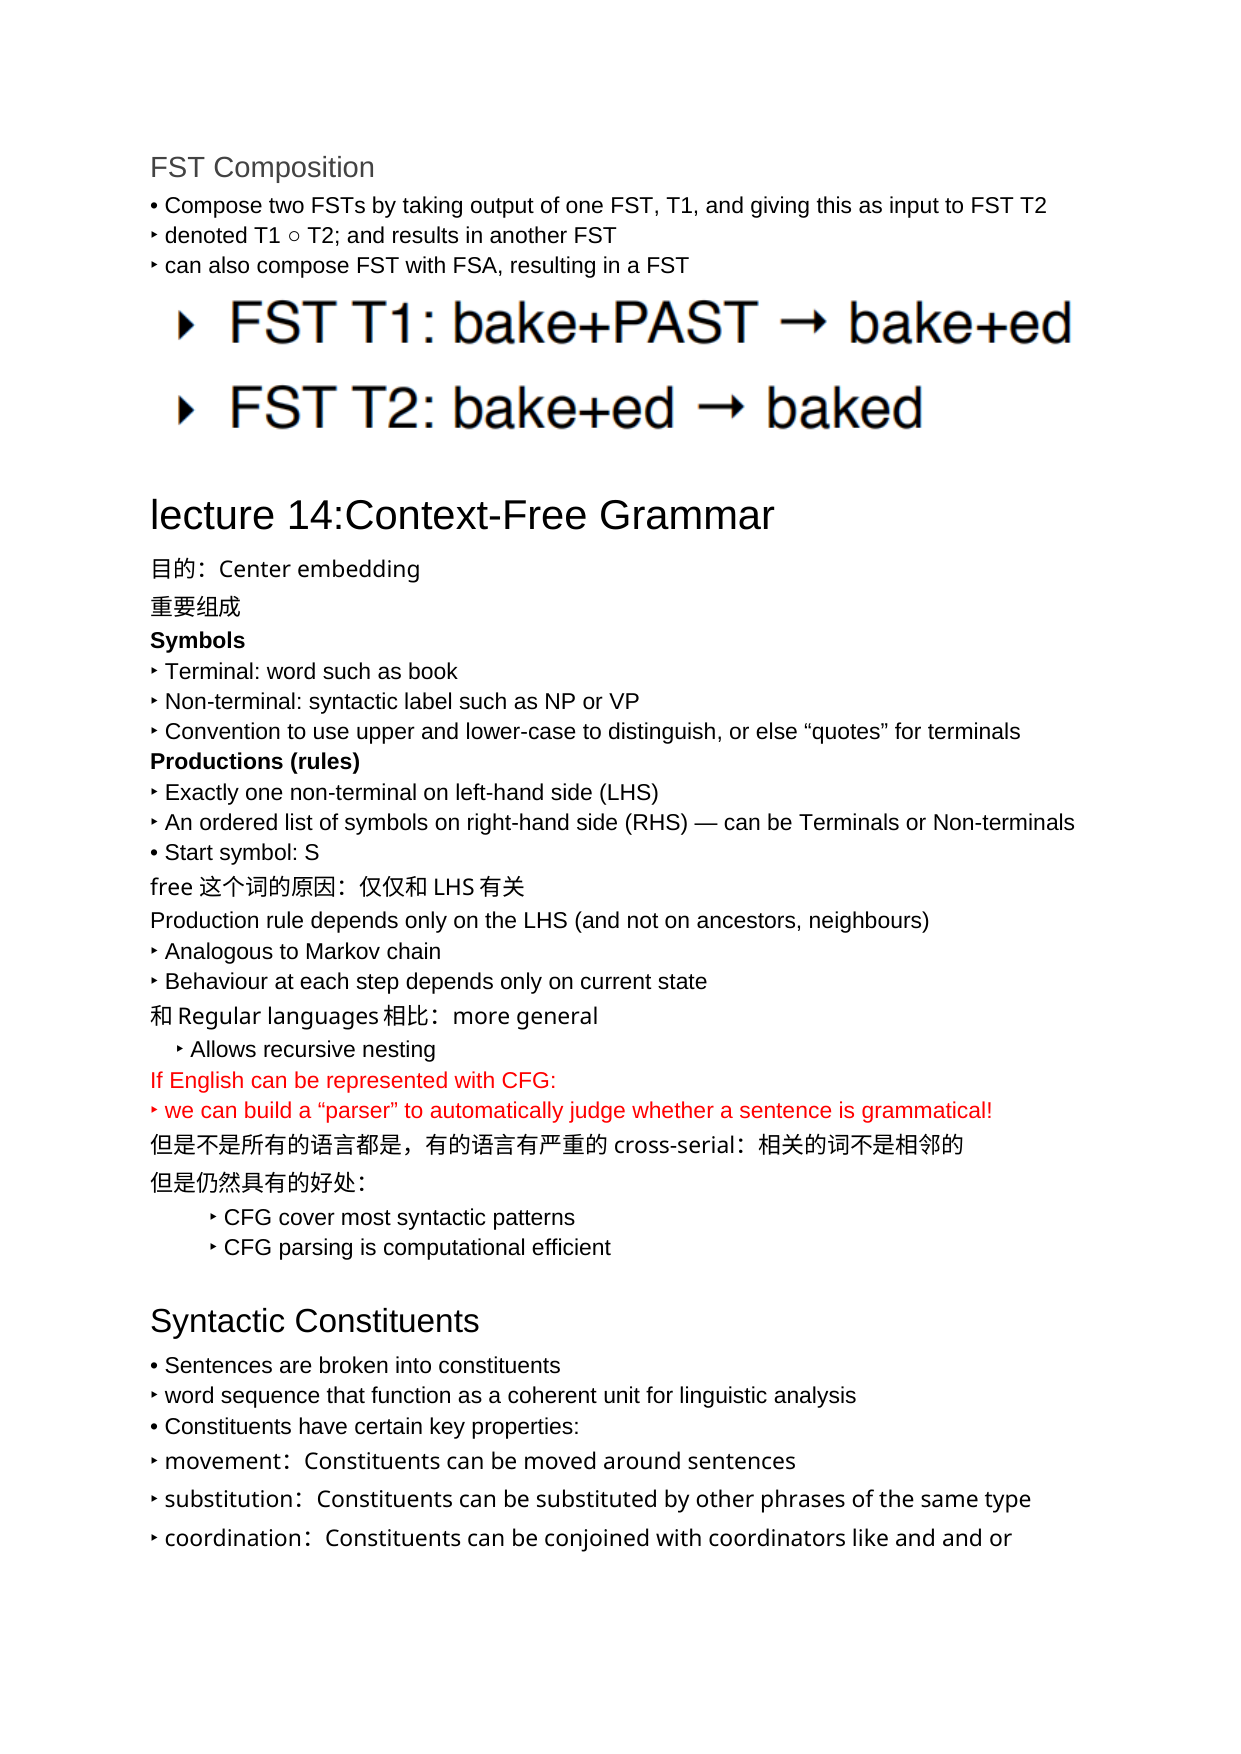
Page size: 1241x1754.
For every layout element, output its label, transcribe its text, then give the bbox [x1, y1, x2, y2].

text ‣ Non-terminal: syntactic label such as NP or VP [150, 688, 1090, 714]
text ‣ An ordered list of symbols on right-hand side (RHS) — can be Terminals or Non-terminals [150, 809, 1090, 835]
text ‣ movement：Constituents can be moved around sentences [150, 1443, 1090, 1476]
text 但是不是所有的语言都是，有的语言有严重的 cross-serial：相关的词不是相邻的 [150, 1127, 1090, 1160]
text ‣ coordination：Constituents can be conjoined with coordinators like and and or [150, 1519, 1090, 1553]
text ‣ Exactly one non-terminal on left-hand side (LHS) [150, 778, 1090, 805]
text Symbols [150, 627, 1090, 654]
text ‣ Convention to use upper and lower-case to distinguish, or else “quotes” for terminals [150, 718, 1090, 744]
text 和Regular languages相比：more general [150, 998, 1090, 1031]
text ‣ denoted T1 ○ T2; and results in another FST [150, 222, 1090, 248]
subtitle lecture 14:Context-Free Grammar [150, 491, 1090, 538]
text • Sentences are broken into constituents [150, 1352, 1090, 1379]
text ‣ substitution：Constituents can be substituted by other phrases of the same type [150, 1481, 1090, 1514]
text 但是仍然具有的好处： [150, 1165, 1090, 1198]
text 重要组成 [150, 589, 1090, 622]
subtitle Syntactic Constituents [150, 1301, 1090, 1340]
text 目的：Center embedding [150, 551, 1090, 584]
text ‣ can also compose FST with FSA, resulting in a FST [150, 252, 1090, 279]
text ‣ we can build a “parser” to automatically judge whether a sentence is grammatical! [150, 1097, 1090, 1123]
text • Start symbol: S [150, 839, 1090, 865]
text Production rule depends only on the LHS (and not on ancestors, neighbours) [150, 907, 1090, 934]
text free 这个词的原因：仅仅和LHS有关 [150, 869, 1090, 902]
text • Compose two FSTs by taking output of one FST, T1, and giving this as input to FST T2 [150, 192, 1090, 218]
picture [150, 282, 1091, 445]
text ‣ Terminal: word such as book [150, 658, 1090, 684]
subtitle FST Composition [150, 150, 1090, 183]
text If English can be represented with CFG: [150, 1067, 1090, 1093]
text ‣ CFG cover most syntactic patterns [209, 1203, 1090, 1230]
text ‣ Allows recursive nesting [150, 1036, 1090, 1063]
text ‣ Analogous to Markov chain [150, 938, 1090, 964]
text Productions (rules) [150, 748, 1090, 774]
text ‣ word sequence that function as a coherent unit for linguistic analysis [150, 1382, 1090, 1409]
text • Constituents have certain key properties: [150, 1413, 1090, 1439]
text ‣ CFG parsing is computational efficient [209, 1234, 1090, 1260]
text ‣ Behaviour at each step depends only on current state [150, 968, 1090, 994]
